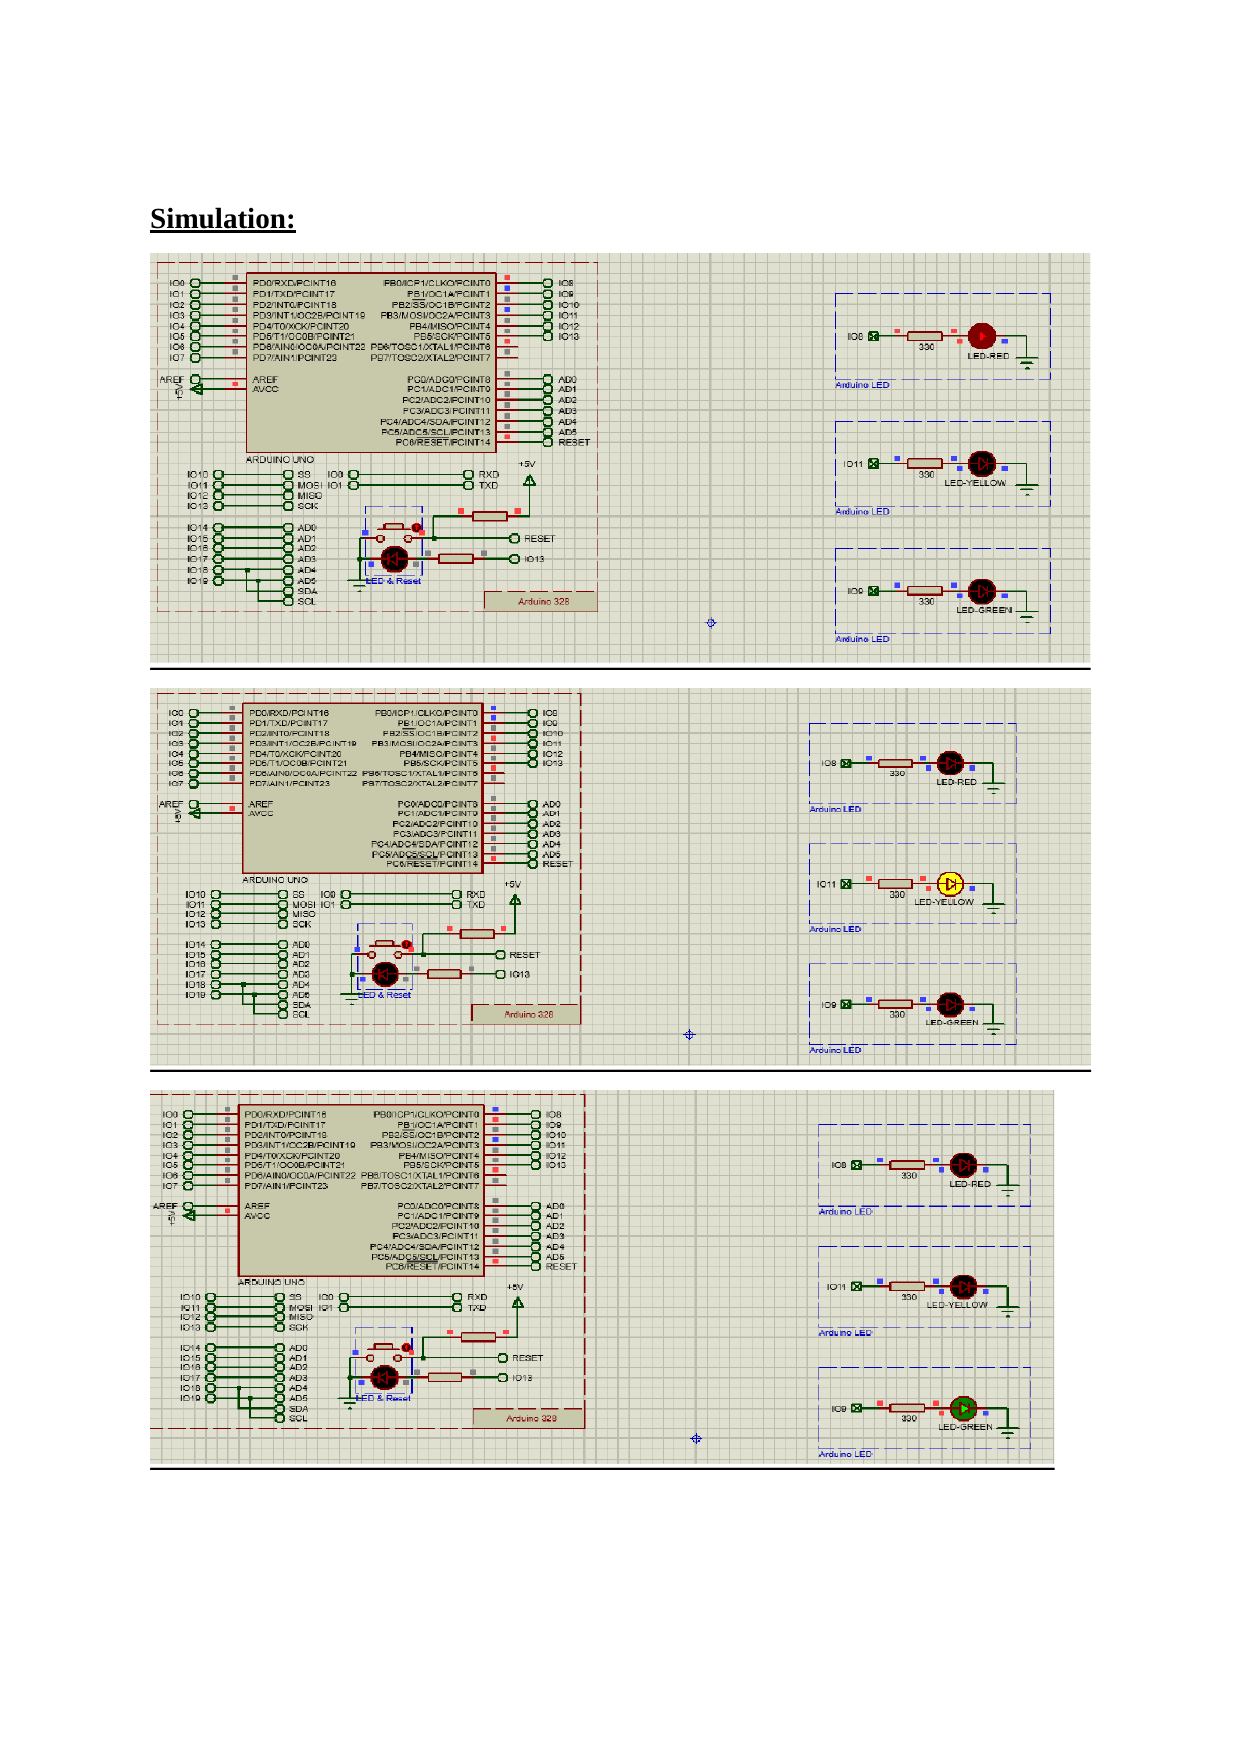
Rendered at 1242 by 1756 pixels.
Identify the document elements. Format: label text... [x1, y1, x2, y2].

picture [150, 688, 1092, 1072]
subtitle Simulation: [150, 201, 1167, 234]
picture [150, 253, 1091, 670]
picture [150, 1090, 1055, 1470]
